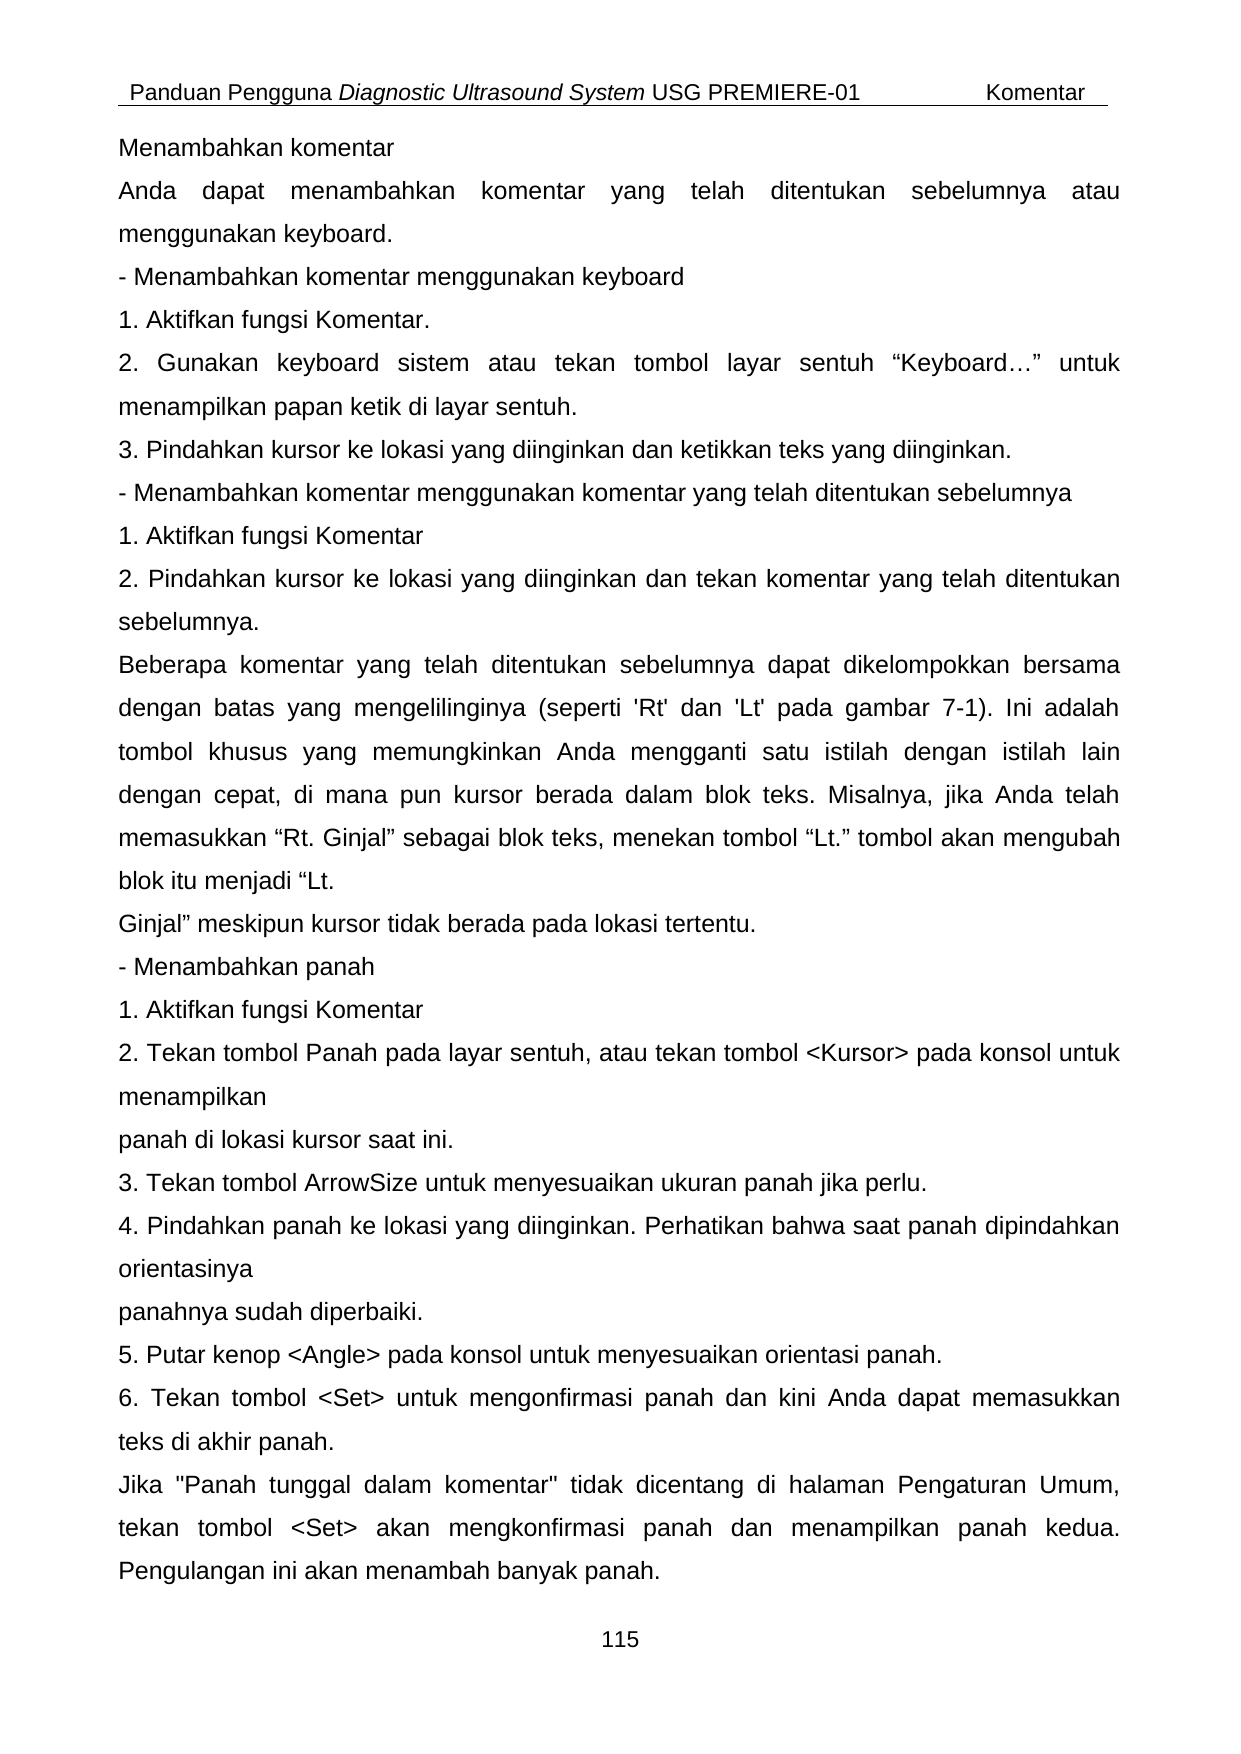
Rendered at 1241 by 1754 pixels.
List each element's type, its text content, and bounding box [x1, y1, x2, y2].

text 3. Pindahkan kursor ke lokasi yang diinginkan dan ketikkan teks yang diinginkan. [118, 434, 1122, 463]
text 1. Aktifkan fungsi Komentar [118, 521, 1122, 549]
text 5. Putar kenop <Angle> pada konsol untuk menyesuaikan orientasi panah. [118, 1340, 1122, 1369]
text panah di lokasi kursor saat ini. [118, 1124, 1122, 1153]
text - Menambahkan komentar menggunakan komentar yang telah ditentukan sebelumnya [118, 478, 1122, 506]
text 1. Aktifkan fungsi Komentar [118, 995, 1122, 1024]
text 2. Gunakan keyboard sistem atau tekan tombol layar sentuh “Keyboard…” untuk menampilkan papan ketik di layar sentuh. [118, 348, 1122, 420]
text 4. Pindahkan panah ke lokasi yang diinginkan. Perhatikan bahwa saat panah dipindahkan orientasinya [118, 1211, 1122, 1283]
text 6. Tekan tombol <Set> untuk mengonfirmasi panah dan kini Anda dapat memasukkan teks di akhir panah. [118, 1383, 1122, 1455]
text - Menambahkan panah [118, 952, 1122, 981]
text 1. Aktifkan fungsi Komentar. [118, 305, 1122, 334]
text 2. Pindahkan kursor ke lokasi yang diinginkan dan tekan komentar yang telah ditentukan sebelumnya. [118, 564, 1122, 636]
text Anda dapat menambahkan komentar yang telah ditentukan sebelumnya atau menggunakan keyboard. [118, 176, 1122, 248]
text 2. Tekan tombol Panah pada layar sentuh, atau tekan tombol <Kursor> pada konsol untuk menampilkan [118, 1038, 1122, 1110]
text Ginjal” meskipun kursor tidak berada pada lokasi tertentu. [118, 909, 1122, 938]
text - Menambahkan komentar menggunakan keyboard [118, 262, 1122, 291]
text Beberapa komentar yang telah ditentukan sebelumnya dapat dikelompokkan bersama dengan batas yang mengelilinginya (seperti 'Rt' dan 'Lt' pada gambar 7-1). Ini adalah tombol khusus yang memungkinkan Anda mengganti satu istilah dengan istilah lain dengan cepat, di mana pun kursor berada dalam blok teks. Misalnya, jika Anda telah memasukkan “Rt. Ginjal” sebagai blok teks, menekan tombol “Lt.” tombol akan mengubah blok itu menjadi “Lt. [118, 650, 1122, 894]
text Jika "Panah tunggal dalam komentar" tidak dicentang di halaman Pengaturan Umum, tekan tombol <Set> akan mengkonfirmasi panah dan menampilkan panah kedua. Pengulangan ini akan menambah banyak panah. [118, 1469, 1122, 1584]
text Menambahkan komentar [118, 133, 1122, 161]
text panahnya sudah diperbaiki. [118, 1297, 1122, 1326]
text 3. Tekan tombol ArrowSize untuk menyesuaikan ukuran panah jika perlu. [118, 1168, 1122, 1196]
